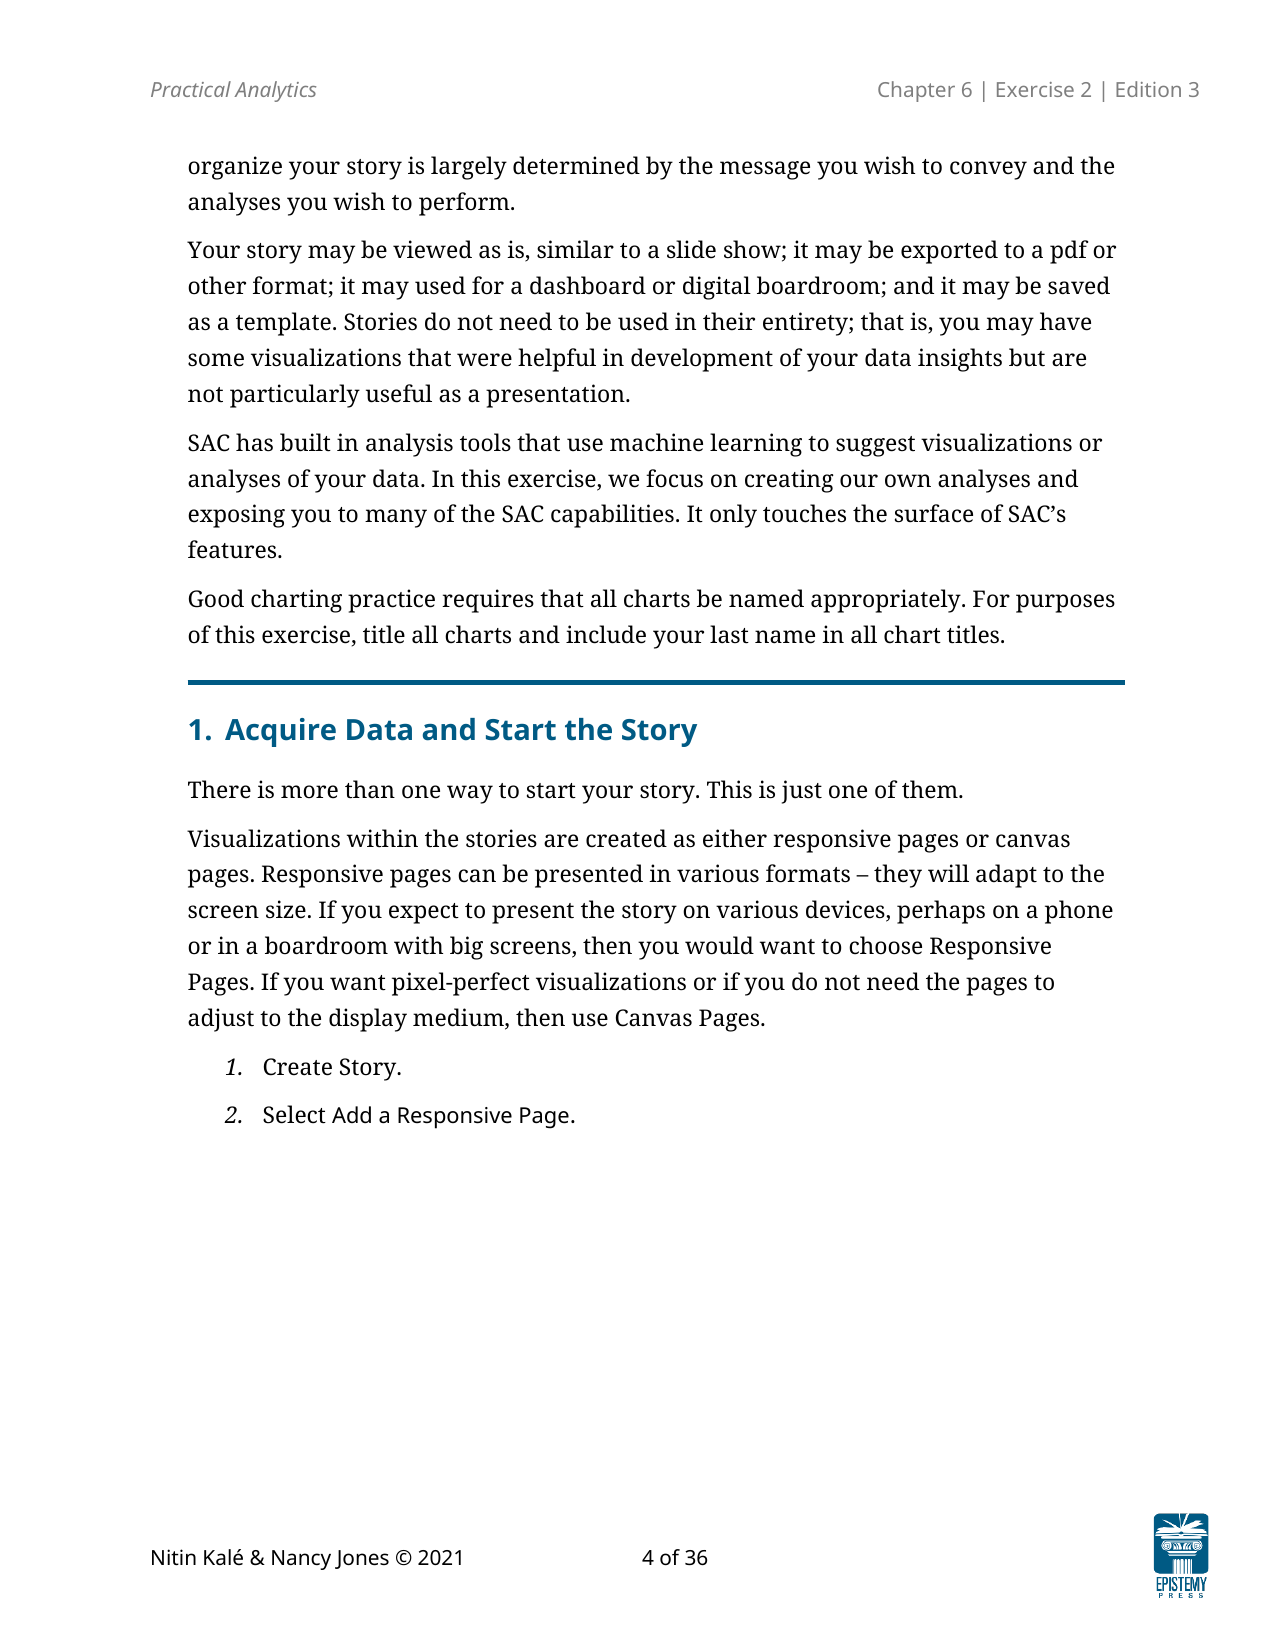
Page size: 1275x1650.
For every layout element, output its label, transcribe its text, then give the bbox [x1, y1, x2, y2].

subtitle Acquire Data and Start the Story [187, 681, 1125, 749]
text Create Story. [225, 1051, 1125, 1082]
text Select Add a Responsive Page. [225, 1099, 1125, 1130]
text Your story may be viewed as is, similar to a slide show; it may be exported to a pdf or other format; it may used for a dashboard or digital boardroom; and it may be saved as a template. Stories do not need to be used in their entirety; that is, you may have some visualizations that were helpful in development of your data insights but are not particularly useful as a presentation. [187, 234, 1125, 409]
text SAC has built in analysis tools that use machine learning to suggest visualizations or analyses of your data. In this exercise, we focus on creating our own analyses and exposing you to many of the SAC capabilities. It only touches the surface of SAC’s features. [187, 427, 1125, 566]
text Visualizations within the stories are created as either responsive pages or canvas pages. Responsive pages can be presented in various formats – they will adapt to the screen size. If you expect to present the story on various devices, perhaps on a phone or in a boardroom with big screens, then you would want to choose Responsive Pages. If you want pixel-perfect visualizations or if you do not need the pages to adjust to the display medium, then use Canvas Pages. [187, 822, 1125, 1033]
text There is more than one way to start your story. This is just one of them. [187, 774, 1125, 805]
picture [1162, 1541, 1202, 1550]
picture [1153, 1512, 1209, 1516]
picture [1156, 1521, 1206, 1538]
picture [1153, 1560, 1209, 1598]
text Good charting practice requires that all charts be named appropriately. For purposes of this exercise, title all charts and include your last name in all chart titles. [187, 583, 1125, 650]
